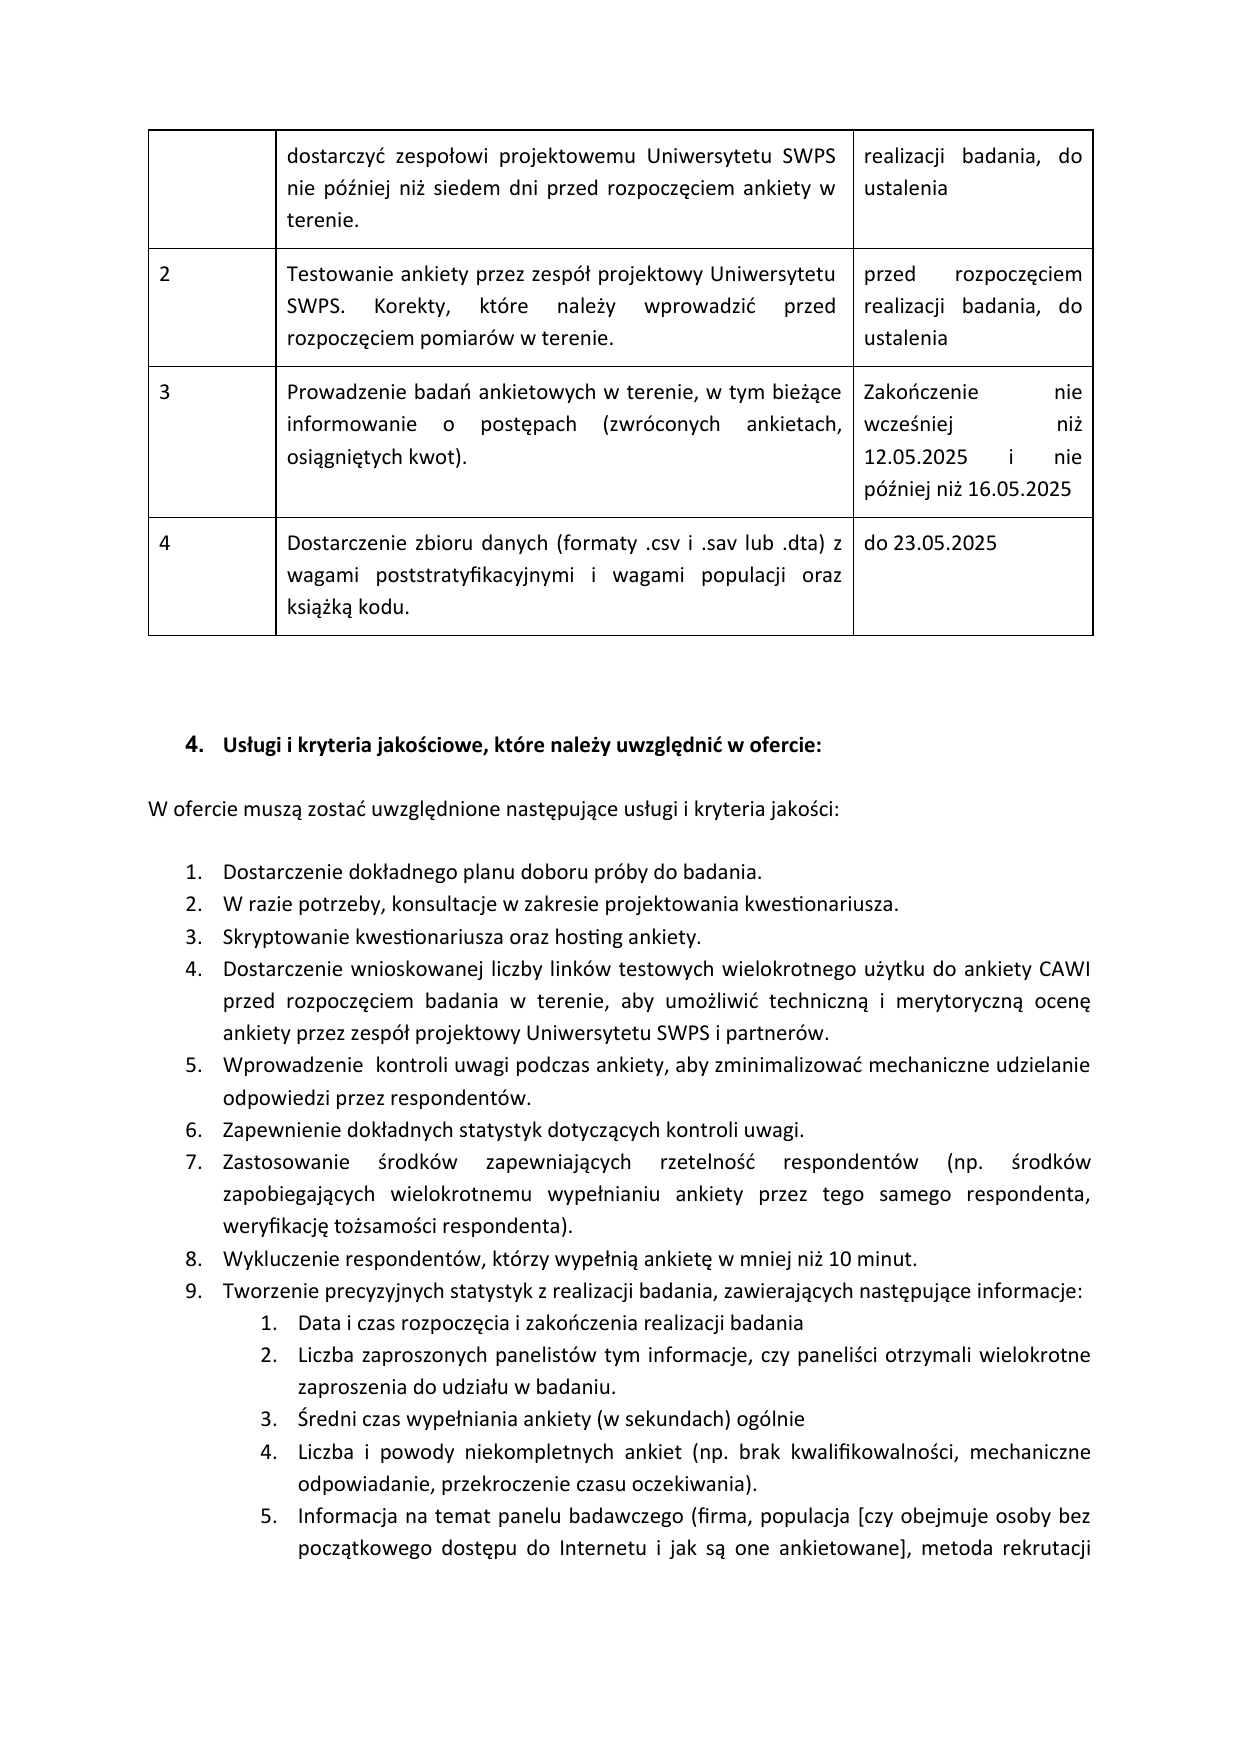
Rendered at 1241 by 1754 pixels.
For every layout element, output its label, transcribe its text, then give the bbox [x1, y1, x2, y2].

text W ofercie muszą zostać uwzględnione następujące usługi i kryteria jakości: [148, 794, 1092, 822]
list W razie potrzeby, konsultacje w zakresie projektowania kwestionariusza. [185, 890, 1092, 918]
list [260, 1502, 1092, 1562]
list Data i czas rozpoczęcia i zakończenia realizacji badania [260, 1308, 1092, 1336]
list Wykluczenie respondentów, którzy wypełnią ankietę w mniej niż 10 minut. [185, 1244, 1092, 1272]
table_cell 1 [149, 131, 275, 247]
table_cell Zakończenie nie wcześniej niż 12.05.2025 i nie później niż 16.05.2025 [854, 367, 1092, 516]
table_cell Testowanie ankiety przez zespół projektowy Uniwersytetu SWPS. Korekty, które należy wprowadzić przed rozpoczęciem pomiarów w terenie. [277, 249, 853, 366]
table_cell Dostarczenie zbioru danych (formaty .csv i .sav lub .dta) z wagami poststratyfikacyjnymi i wagami populacji oraz książką kodu. [277, 518, 853, 635]
table_cell Prowadzenie badań ankietowych w terenie, w tym bieżące informowanie o postępach (zwróconych ankietach, osiągniętych kwot). [277, 367, 853, 516]
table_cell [277, 131, 853, 247]
list Zastosowanie środków zapewniających rzetelność respondentów (np. środków zapobiegających wielokrotnemu wypełnianiu ankiety przez tego samego respondenta, weryfikację tożsamości respondenta). [185, 1147, 1092, 1240]
list Skryptowanie kwestionariusza oraz hosting ankiety. [185, 922, 1092, 950]
table_cell 4 [149, 518, 275, 635]
list Dostarczenie wnioskowanej liczby linków testowych wielokrotnego użytku do ankiety CAWI przed rozpoczęciem badania w terenie, aby umożliwić techniczną i merytoryczną ocenę ankiety przez zespół projektowy Uniwersytetu SWPS i partnerów. [185, 954, 1092, 1047]
list Liczba i powody niekompletnych ankiet (np. brak kwalifikowalności, mechaniczne odpowiadanie, przekroczenie czasu oczekiwania). [260, 1437, 1092, 1497]
list Wprowadzenie kontroli uwagi podczas ankiety, aby zminimalizować mechaniczne udzielanie odpowiedzi przez respondentów. [185, 1051, 1092, 1111]
list Usługi i kryteria jakościowe, które należy uwzględnić w ofercie: [185, 731, 1092, 759]
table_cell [854, 131, 1092, 247]
list Dostarczenie dokładnego planu doboru próby do badania. [185, 858, 1092, 886]
table_cell do 23.05.2025 [854, 518, 1092, 635]
table_cell przed rozpoczęciem realizacji badania, do ustalenia [854, 249, 1092, 366]
table_cell 3 [149, 367, 275, 516]
list Zapewnienie dokładnych statystyk dotyczących kontroli uwagi. [185, 1115, 1092, 1143]
list Średni czas wypełniania ankiety (w sekundach) ogólnie [260, 1405, 1092, 1433]
list Liczba zaproszonych panelistów tym informacje, czy paneliści otrzymali wielokrotne zaproszenia do udziału w badaniu. [260, 1341, 1092, 1401]
table_cell 2 [149, 249, 275, 366]
list Tworzenie precyzyjnych statystyk z realizacji badania, zawierających następujące informacje: [185, 1276, 1092, 1304]
